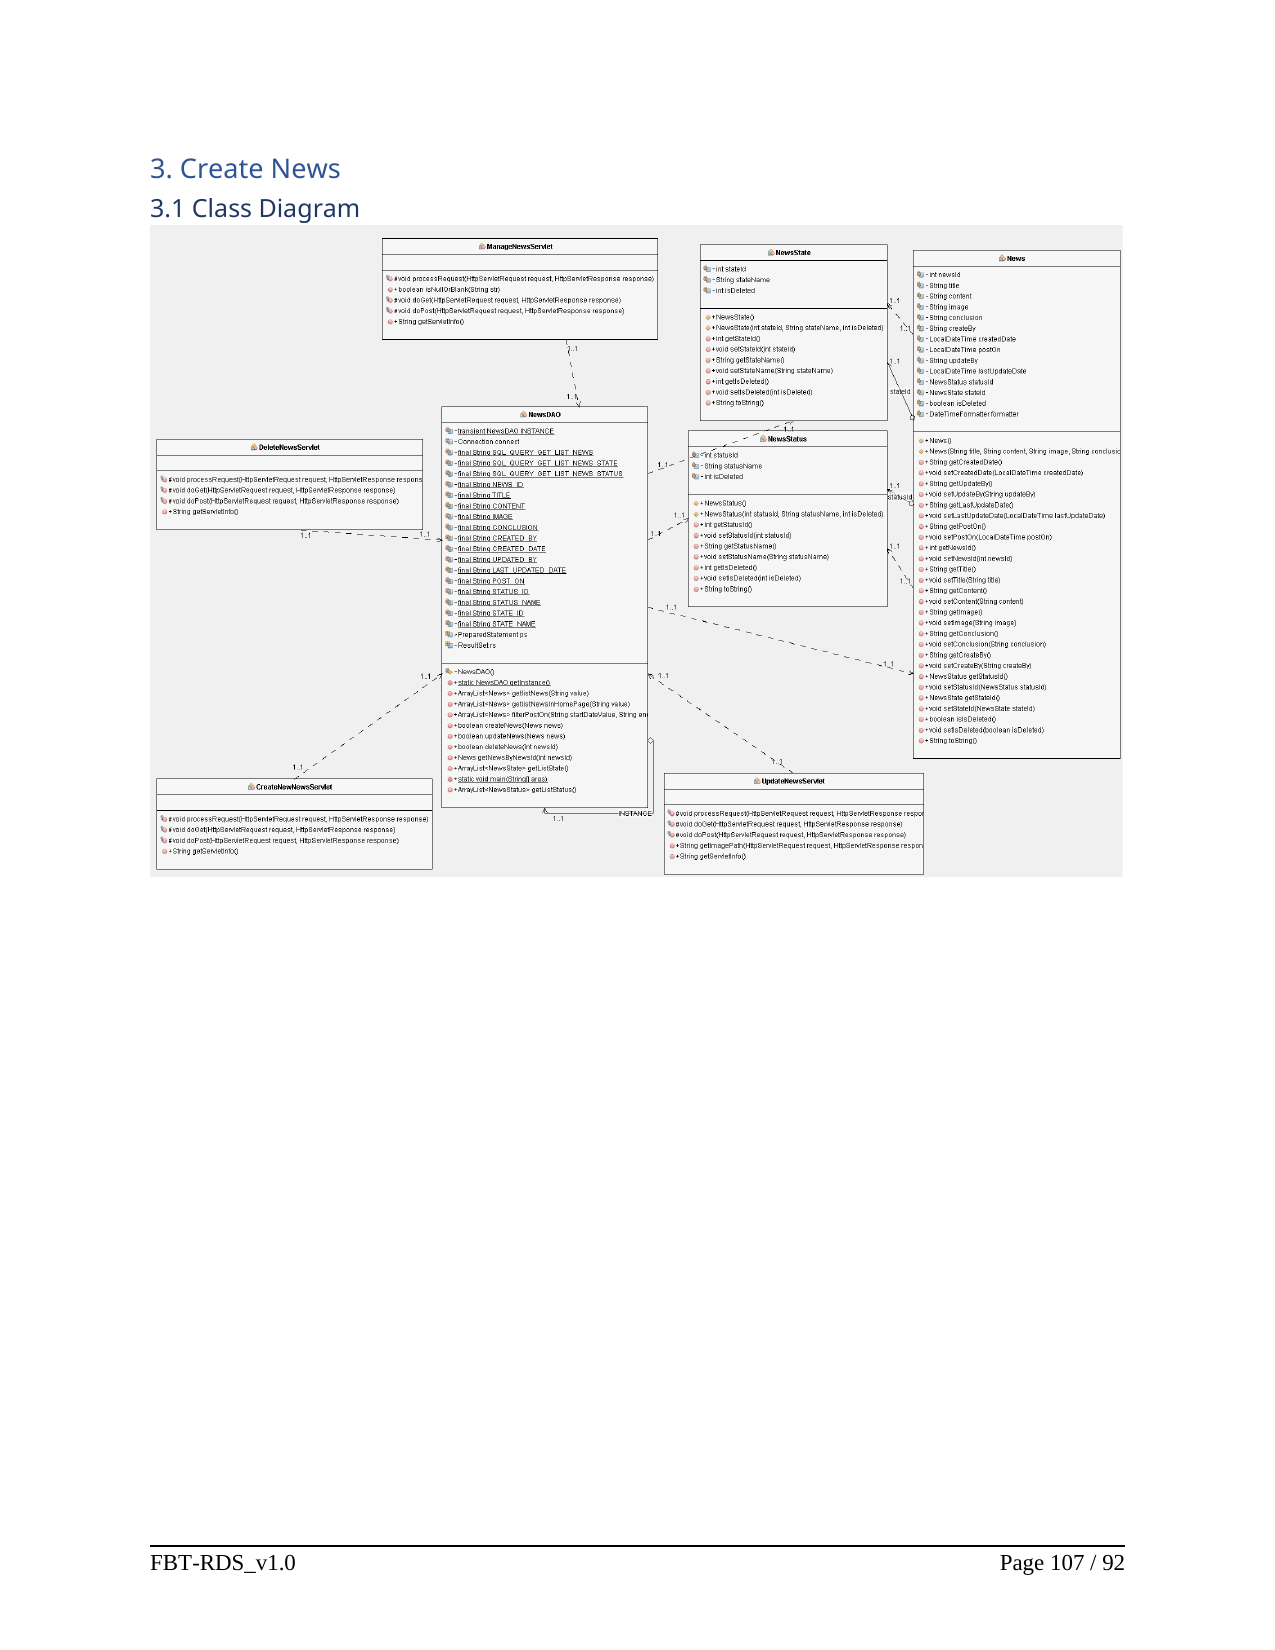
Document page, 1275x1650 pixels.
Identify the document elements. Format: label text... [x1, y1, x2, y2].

picture [150, 225, 1123, 877]
subtitle 3. Create News [150, 150, 1125, 187]
subtitle 3.1 Class Diagram [150, 191, 1125, 225]
